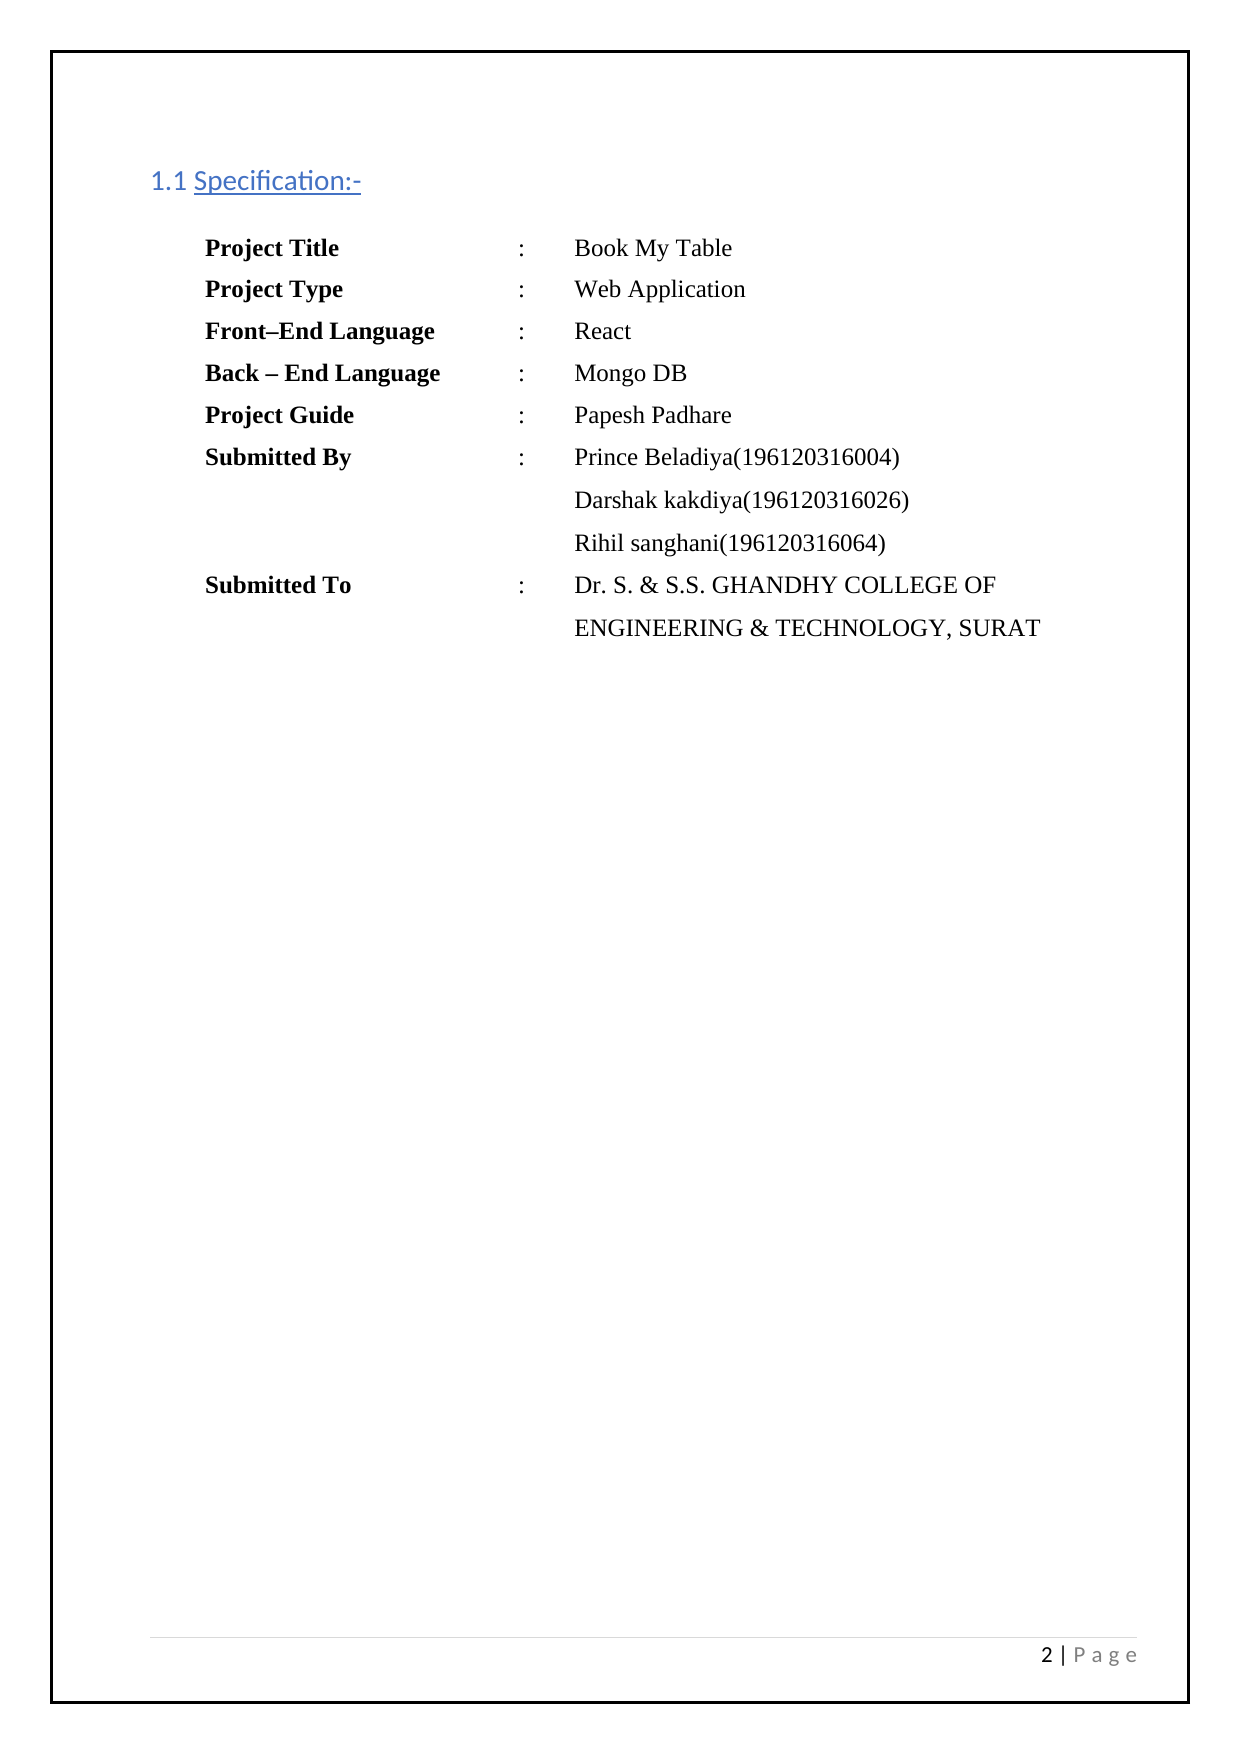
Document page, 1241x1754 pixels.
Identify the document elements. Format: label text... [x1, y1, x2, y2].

table_cell Back – End Language [194, 358, 507, 400]
table_header : [507, 233, 563, 274]
table_cell Project Type [194, 275, 507, 316]
table_cell Papesh Padhare [563, 400, 1136, 442]
table_cell Dr. S. & S.S. GHANDHY COLLEGE OF ENGINEERING & TECHNOLOGY, SURAT [563, 570, 1136, 655]
table_header Book My Table [563, 233, 1136, 274]
table_cell : [507, 442, 563, 570]
table_cell Submitted By [194, 442, 507, 570]
table_cell React [563, 316, 1136, 358]
table_cell : [507, 570, 563, 655]
table_cell Mongo DB [563, 358, 1136, 400]
table_cell Front–End Language [194, 316, 507, 358]
table_cell Web Application [563, 275, 1136, 316]
table_cell Submitted To [194, 570, 507, 655]
table_cell : [507, 275, 563, 316]
table_cell Prince Beladiya(196120316004) Darshak kakdiya(196120316026) Rihil sanghani(196120316064) [563, 442, 1136, 570]
table_cell : [507, 358, 563, 400]
table_cell : [507, 400, 563, 442]
list Specification:- [150, 162, 1137, 198]
table_header Project Title [194, 233, 507, 274]
table_cell Project Guide [194, 400, 507, 442]
table_cell : [507, 316, 563, 358]
